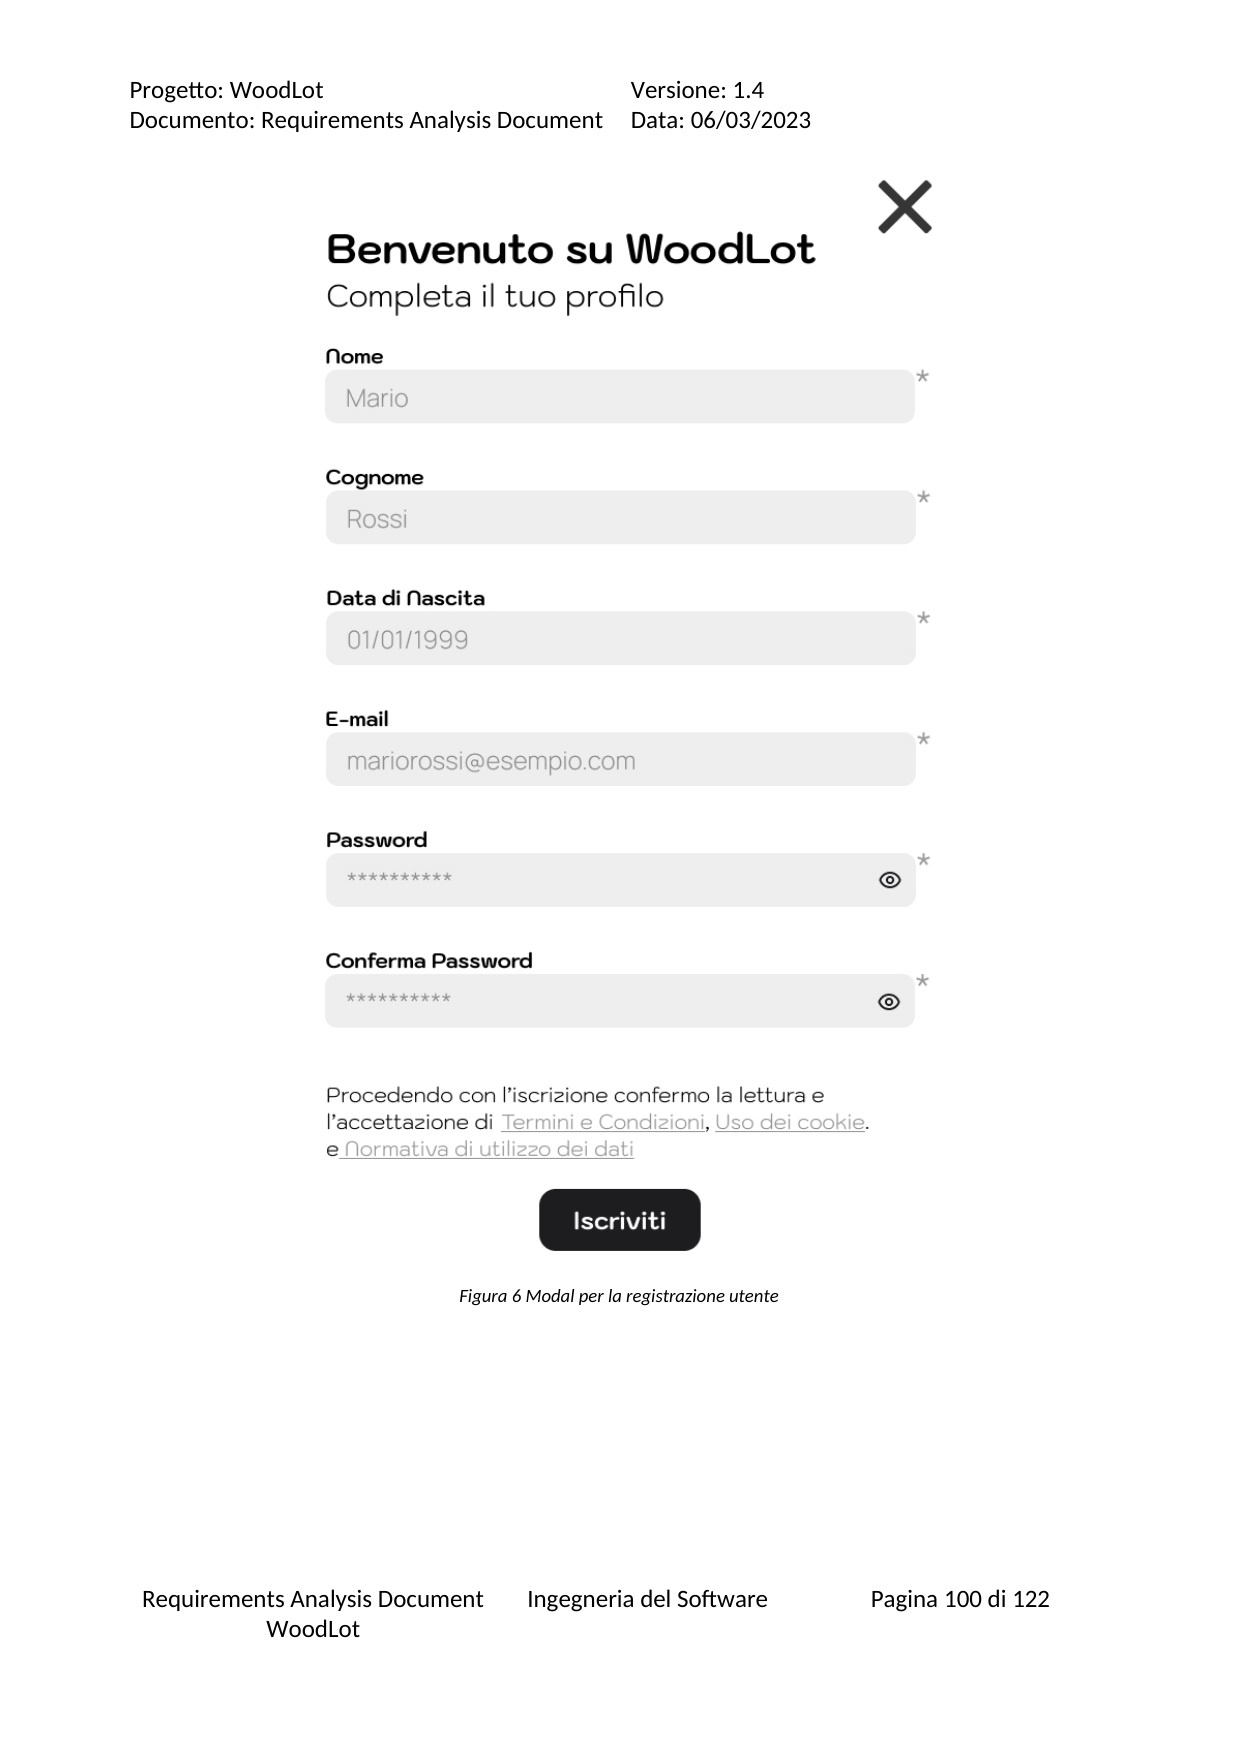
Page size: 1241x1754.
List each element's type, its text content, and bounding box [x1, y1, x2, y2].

picture [293, 165, 947, 1284]
text Figura 6 Modal per la registrazione utente [118, 1284, 1122, 1307]
